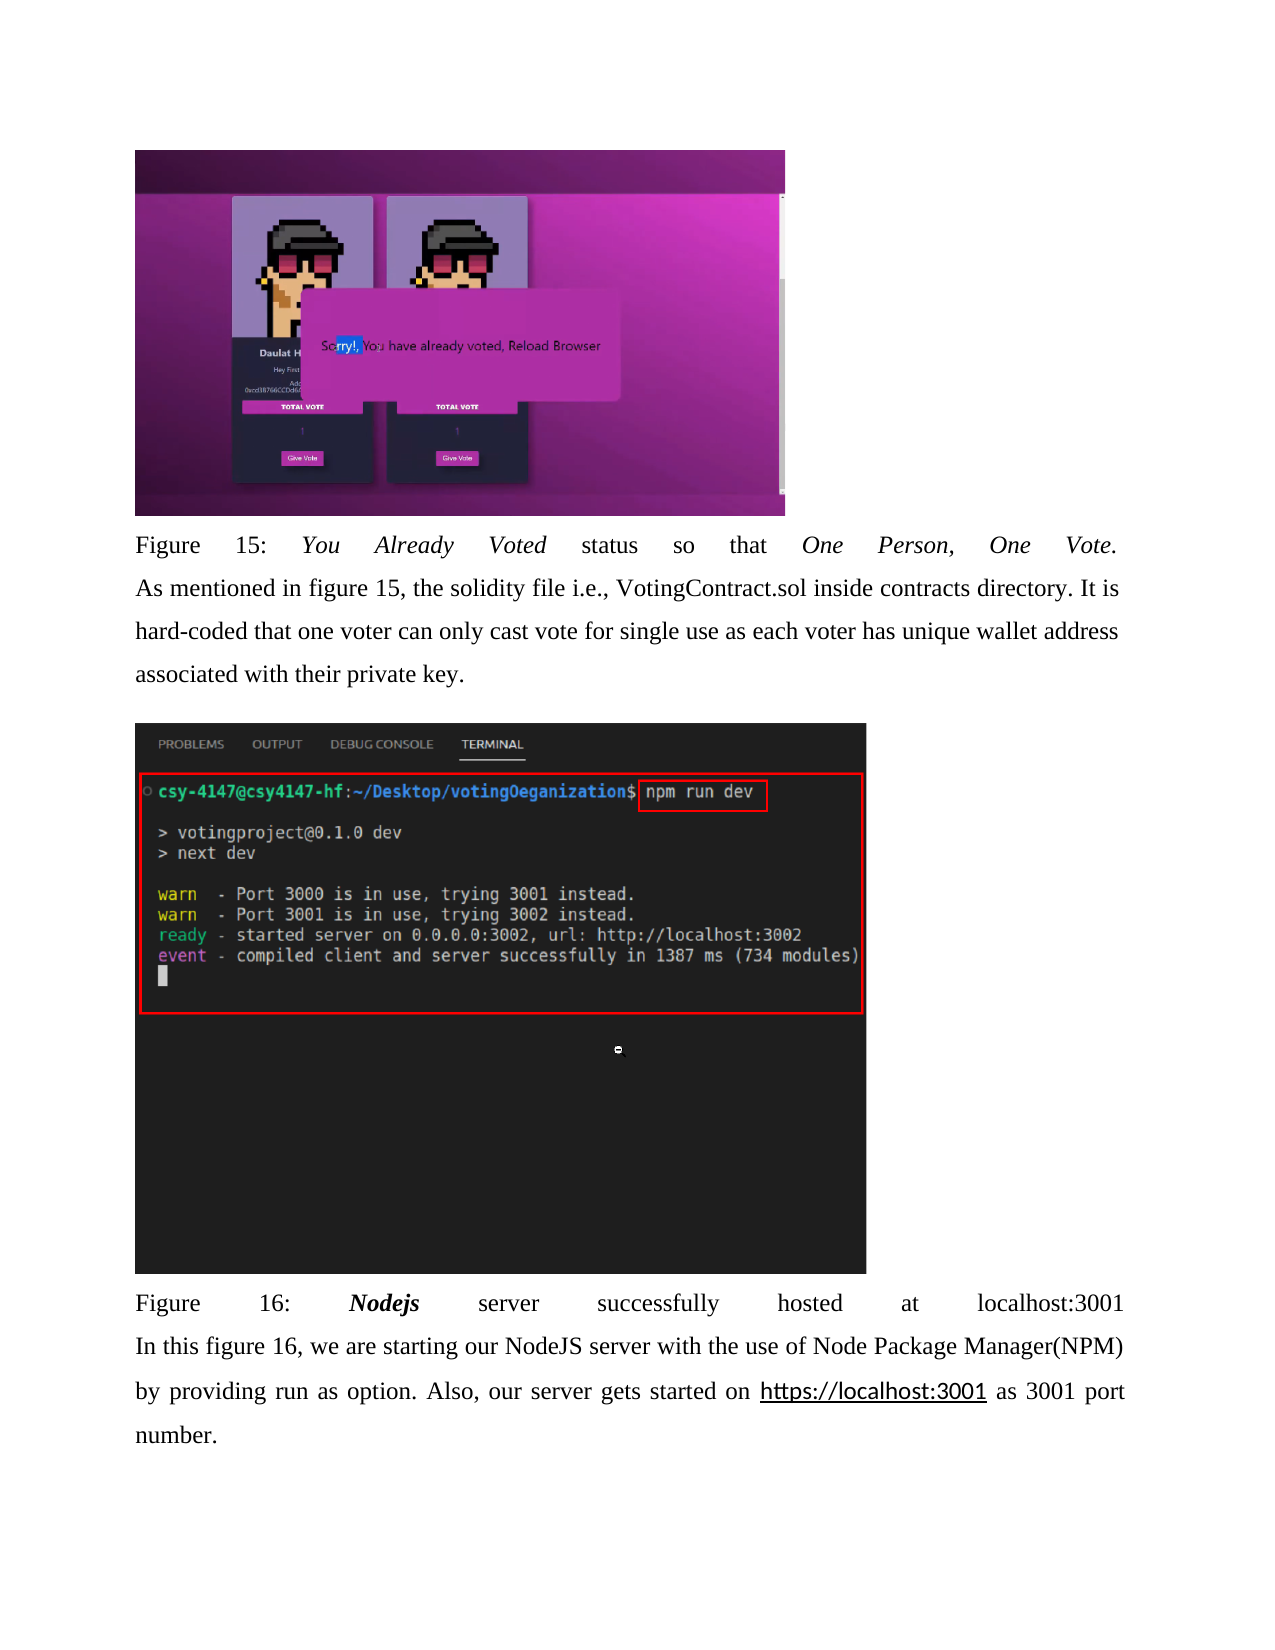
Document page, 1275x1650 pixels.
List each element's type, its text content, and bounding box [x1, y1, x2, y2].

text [135, 150, 1120, 688]
picture [135, 723, 867, 1274]
picture [135, 150, 786, 516]
